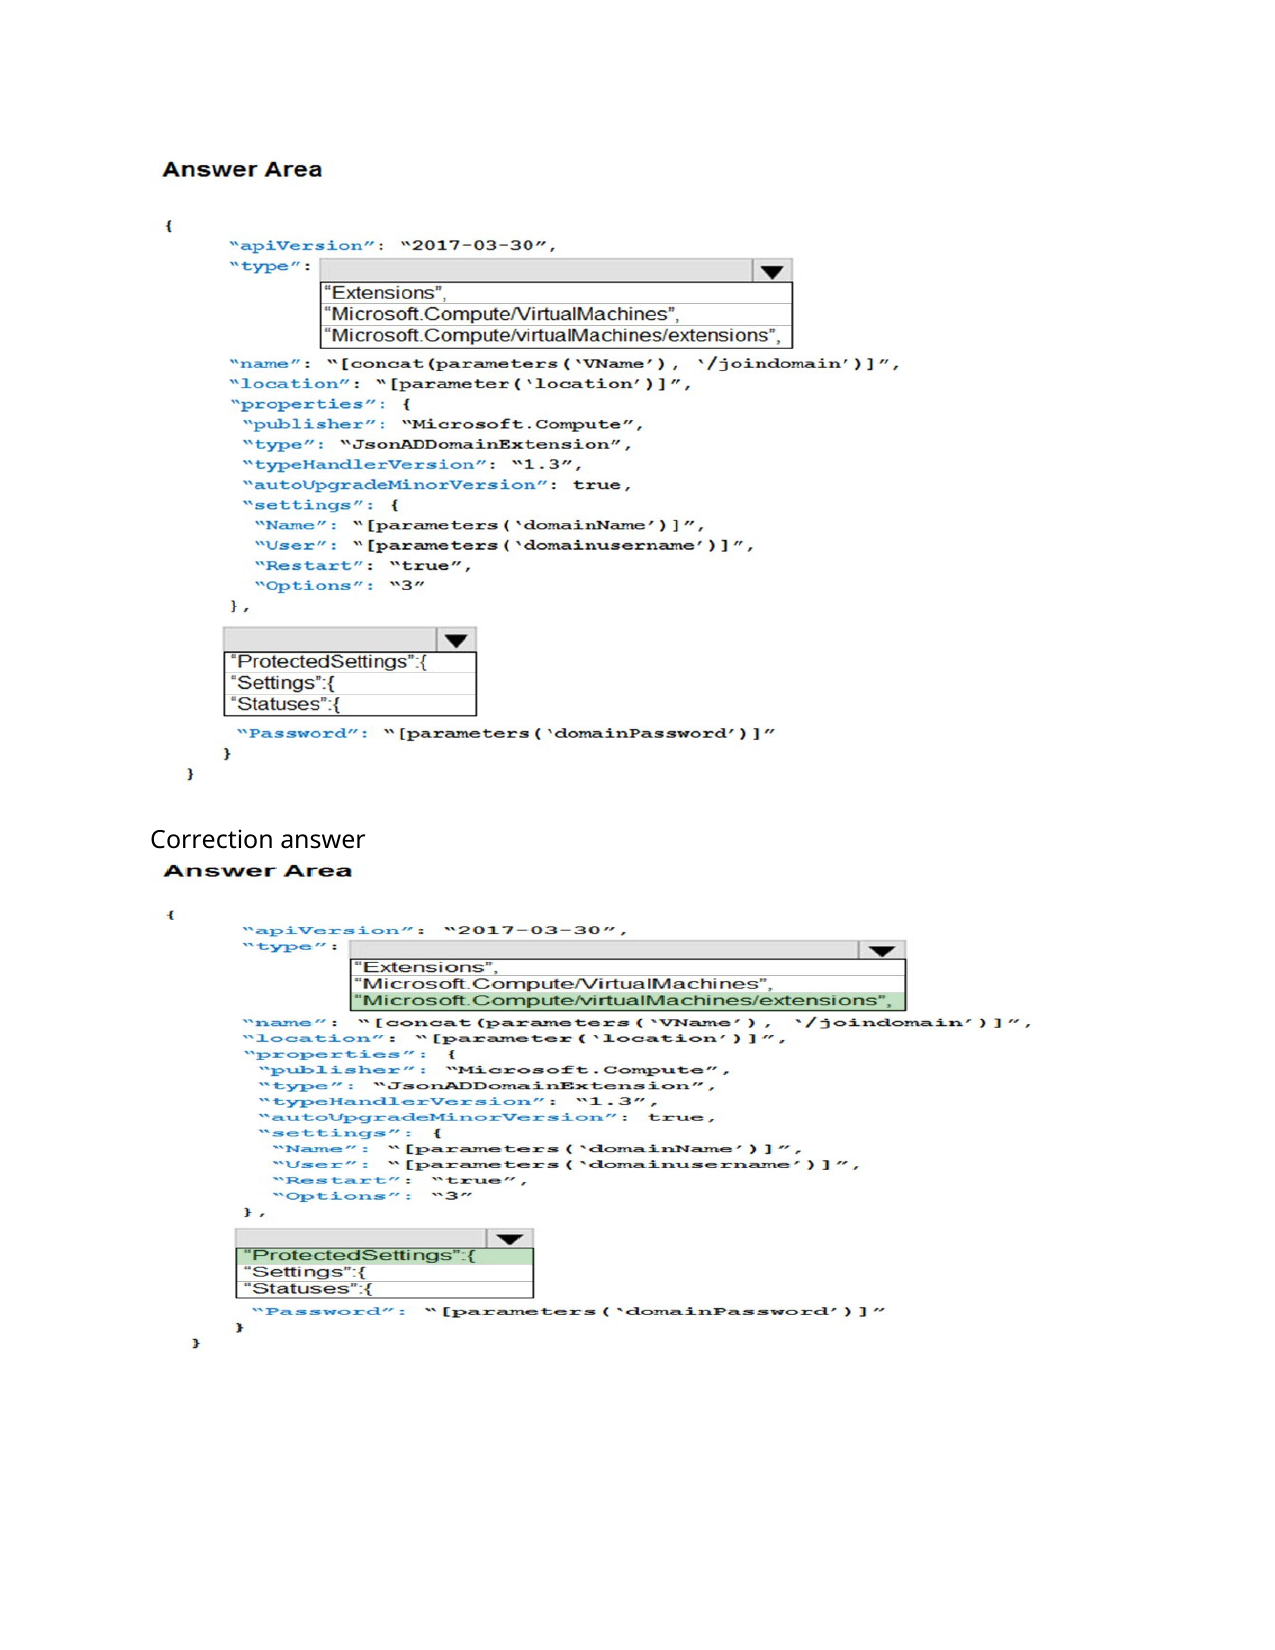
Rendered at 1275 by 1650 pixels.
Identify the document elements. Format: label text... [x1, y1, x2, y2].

text Correction answer [150, 822, 1125, 856]
